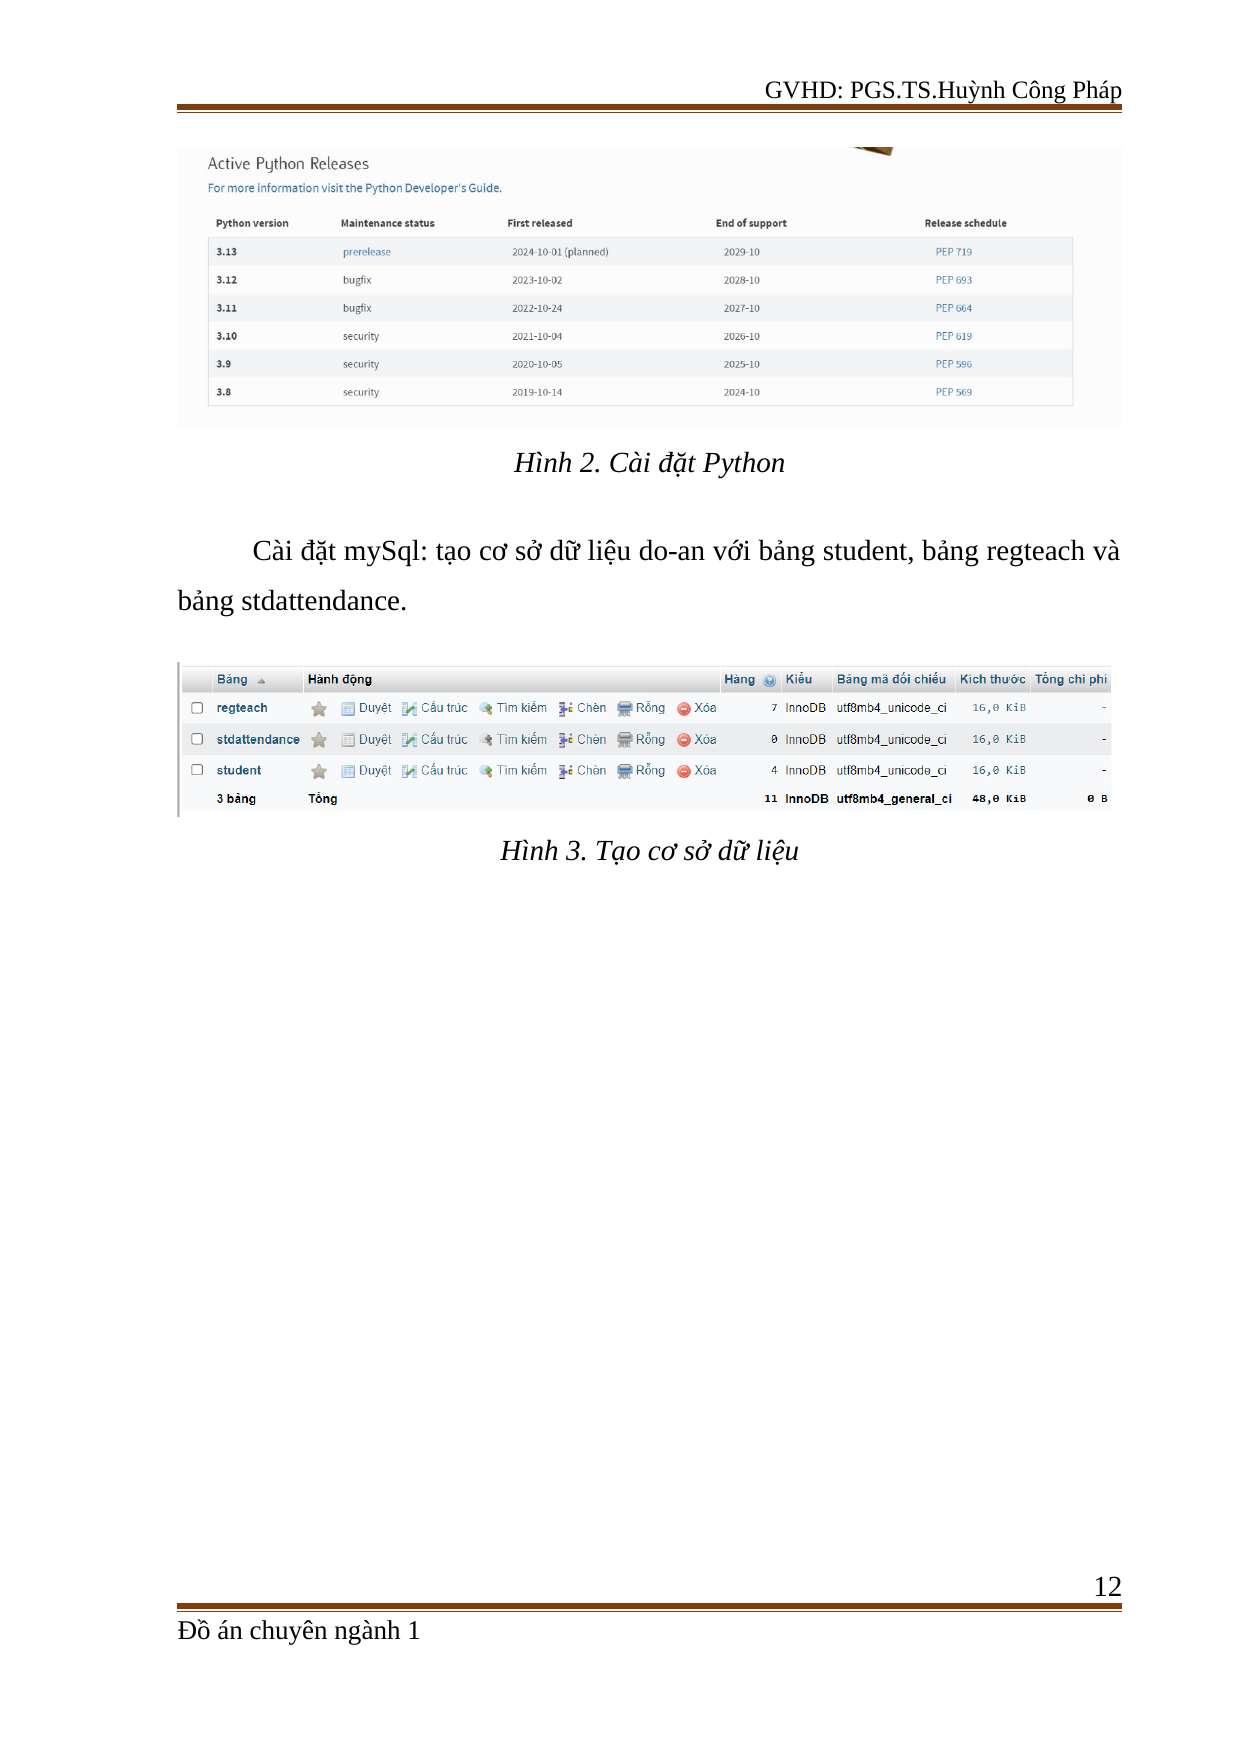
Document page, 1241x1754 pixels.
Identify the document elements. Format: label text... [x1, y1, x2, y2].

text Cài đặt mySql: tạo cơ sở dữ liệu do-an với bảng student, bảng regteach và bảng stdattendance. [177, 533, 1122, 617]
text Hình 2. Cài đặt Python [177, 445, 1122, 478]
picture [177, 147, 1123, 428]
picture [177, 662, 1123, 817]
text Hình 3. Tạo cơ sở dữ liệu [177, 833, 1122, 867]
